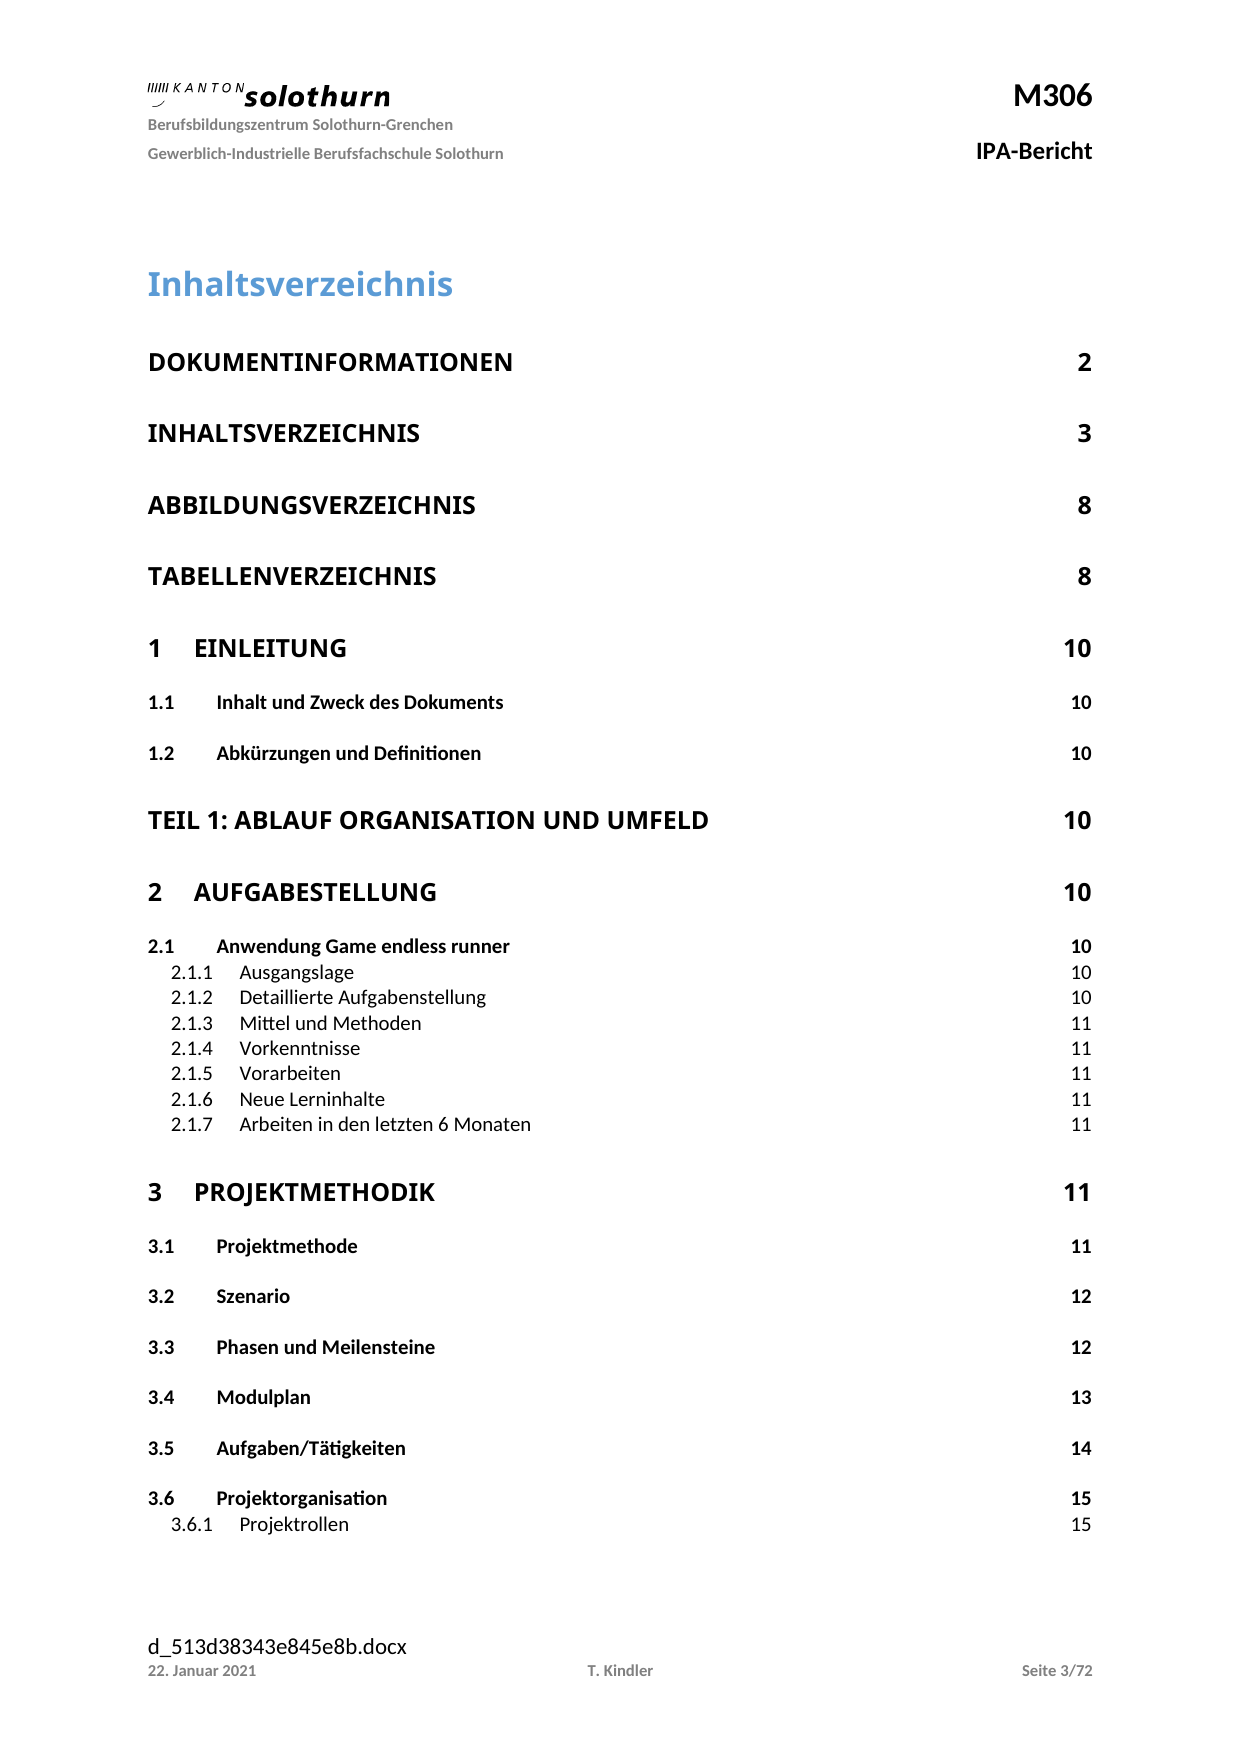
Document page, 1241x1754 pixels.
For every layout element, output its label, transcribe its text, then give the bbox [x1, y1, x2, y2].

text Dokumentinformationen 2 [148, 344, 1092, 378]
text Abbildungsverzeichnis 8 [148, 487, 1092, 521]
text 2.1.3 Mittel und Methoden 11 [171, 1010, 1092, 1035]
picture [147, 83, 390, 107]
text 2.1.6 Neue Lerninhalte 11 [171, 1086, 1092, 1111]
text 3.4 Modulplan 13 [148, 1384, 1092, 1410]
text 1 Einleitung 10 [148, 630, 1092, 664]
text 2 Aufgabestellung 10 [148, 874, 1092, 908]
text 2.1.2 Detaillierte Aufgabenstellung 10 [171, 984, 1092, 1010]
text 2.1 Anwendung Game endless runner 10 [148, 933, 1092, 959]
text 3.1 Projektmethode 11 [148, 1233, 1092, 1259]
text 3.5 Aufgaben/Tätigkeiten 14 [148, 1435, 1092, 1460]
text 1.1 Inhalt und Zweck des Dokuments 10 [148, 689, 1092, 715]
text 3.6 Projektorganisation 15 [148, 1485, 1092, 1511]
text Inhaltsverzeichnis 3 [148, 416, 1092, 450]
text Tabellenverzeichnis 8 [148, 559, 1092, 593]
text 3 Projektmethodik 11 [148, 1174, 1092, 1208]
text 2.1.5 Vorarbeiten 11 [171, 1061, 1092, 1086]
subtitle Inhaltsverzeichnis [148, 261, 1092, 307]
text Teil 1: Ablauf Organisation und Umfeld 10 [148, 803, 1092, 837]
text 3.3 Phasen und Meilensteine 12 [148, 1334, 1092, 1359]
text 3.2 Szenario 12 [148, 1284, 1092, 1309]
text 1.2 Abkürzungen und Definitionen 10 [148, 740, 1092, 765]
text 2.1.1 Ausgangslage 10 [171, 959, 1092, 984]
text 2.1.4 Vorkenntnisse 11 [171, 1035, 1092, 1061]
text 3.6.1 Projektrollen 15 [171, 1511, 1092, 1536]
text 2.1.7 Arbeiten in den letzten 6 Monaten 11 [171, 1111, 1092, 1137]
